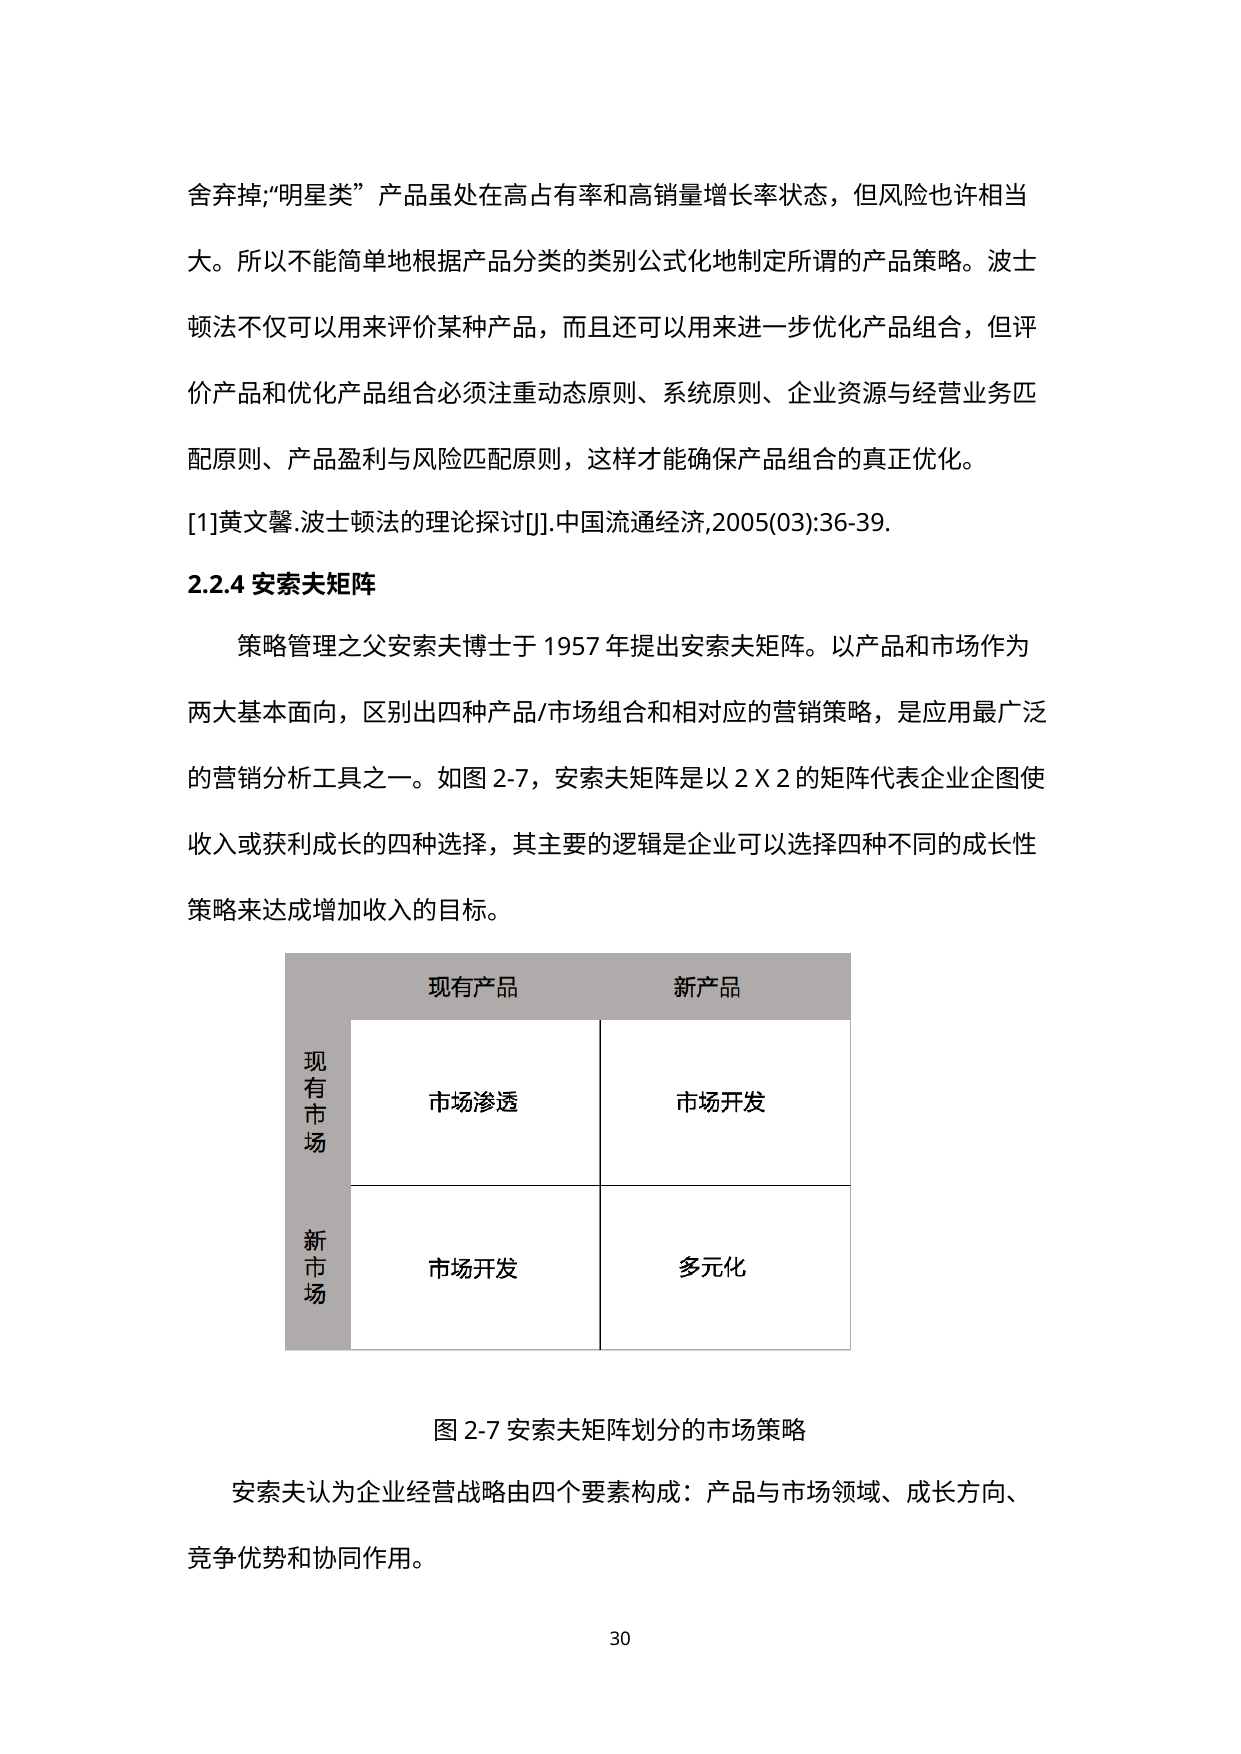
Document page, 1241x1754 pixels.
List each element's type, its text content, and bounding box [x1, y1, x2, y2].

text [1]黄文馨.波士顿法的理论探讨[J].中国流通经济,2005(03):36-39. [187, 498, 1053, 542]
text 图2-7 安索夫矩阵划分的市场策略 [187, 1407, 1053, 1451]
picture [276, 949, 861, 1358]
text 2.2.4 安索夫矩阵 [187, 561, 1053, 604]
text 策略管理之父安索夫博士于1957年提出安索夫矩阵。以产品和市场作为两大基本面向，区别出四种产品/市场组合和相对应的营销策略，是应用最广泛的营销分析工具之一。如图2-7，安索夫矩阵是以2 X 2的矩阵代表企业企图使收入或获利成长的四种选择，其主要的逻辑是企业可以选择四种不同的成长性策略来达成增加收入的目标。 [187, 623, 1053, 931]
text 安索夫认为企业经营战略由四个要素构成：产品与市场领域、成长方向、竞争优势和协同作用。 [187, 1469, 1053, 1579]
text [187, 172, 1053, 480]
